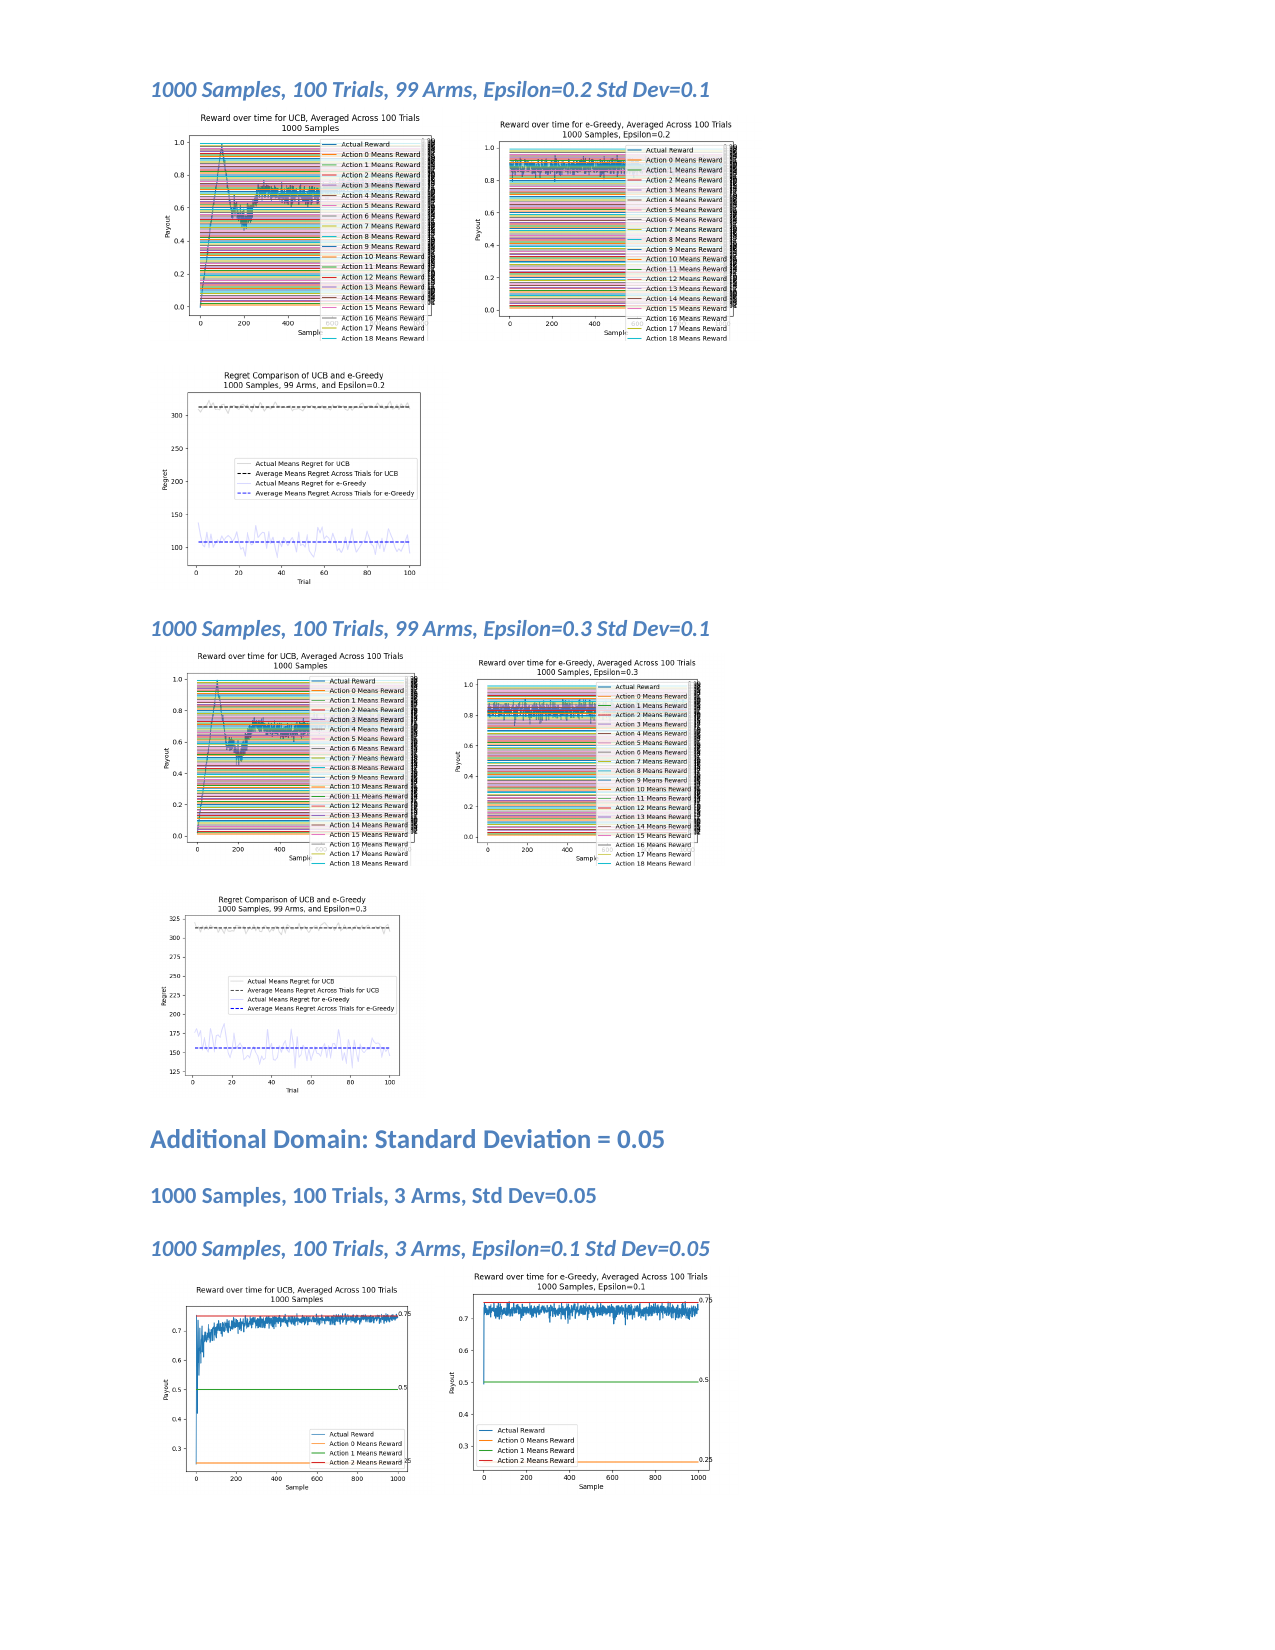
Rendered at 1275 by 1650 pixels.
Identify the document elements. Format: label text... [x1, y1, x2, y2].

subtitle Additional Domain: Standard Deviation = 0.05 [150, 1123, 1125, 1156]
picture [150, 890, 427, 1098]
subtitle 1000 Samples, 100 Trials, 99 Arms, Epsilon=0.3 Std Dev=0.1 [150, 614, 1125, 642]
subtitle 1000 Samples, 100 Trials, 3 Arms, Std Dev=0.05 [150, 1181, 1125, 1209]
picture [150, 107, 763, 341]
subtitle 1000 Samples, 100 Trials, 99 Arms, Epsilon=0.2 Std Dev=0.1 [150, 75, 1125, 103]
picture [150, 646, 725, 866]
picture [150, 1266, 739, 1495]
subtitle 1000 Samples, 100 Trials, 3 Arms, Epsilon=0.1 Std Dev=0.05 [150, 1234, 1125, 1262]
picture [150, 365, 449, 590]
